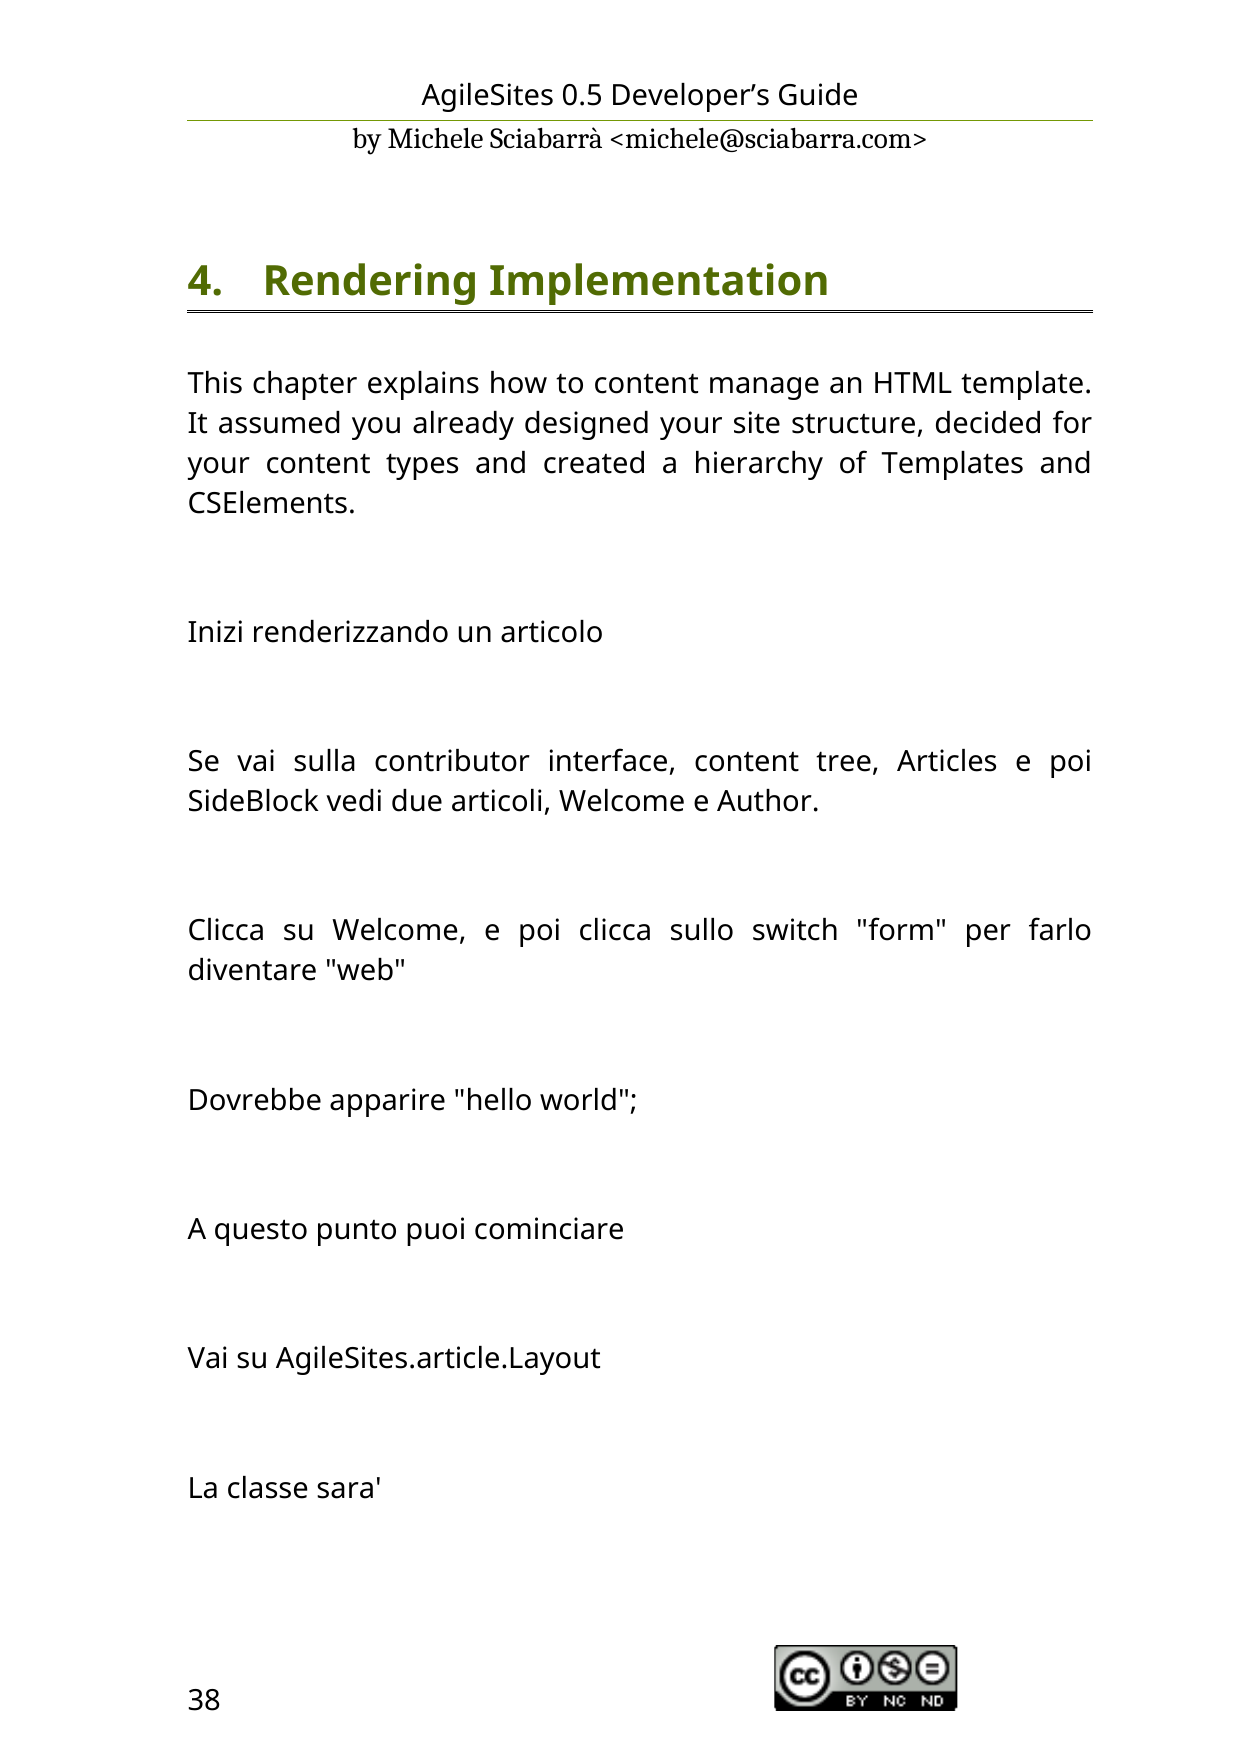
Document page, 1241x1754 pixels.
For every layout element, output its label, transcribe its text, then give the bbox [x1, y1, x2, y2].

text Clicca su Welcome, e poi clicca sullo switch "form" per farlo diventare "web" [187, 910, 1093, 989]
subtitle Rendering Implementation [187, 251, 1093, 310]
text Vai su AgileSites.article.Layout [187, 1337, 1093, 1377]
picture [774, 1645, 958, 1711]
text Se vai sulla contributor interface, content tree, Articles e poi SideBlock vedi due articoli, Welcome e Author. [187, 741, 1093, 820]
text Inizi renderizzando un articolo [187, 611, 1093, 651]
text Dovrebbe apparire "hello world"; [187, 1079, 1093, 1118]
text This chapter explains how to content manage an HTML template. It assumed you already designed your site structure, decided for your content types and created a hierarchy of Templates and CSElements. [187, 363, 1093, 522]
text La classe sara' [187, 1467, 1093, 1507]
text A questo punto puoi cominciare [187, 1208, 1093, 1248]
